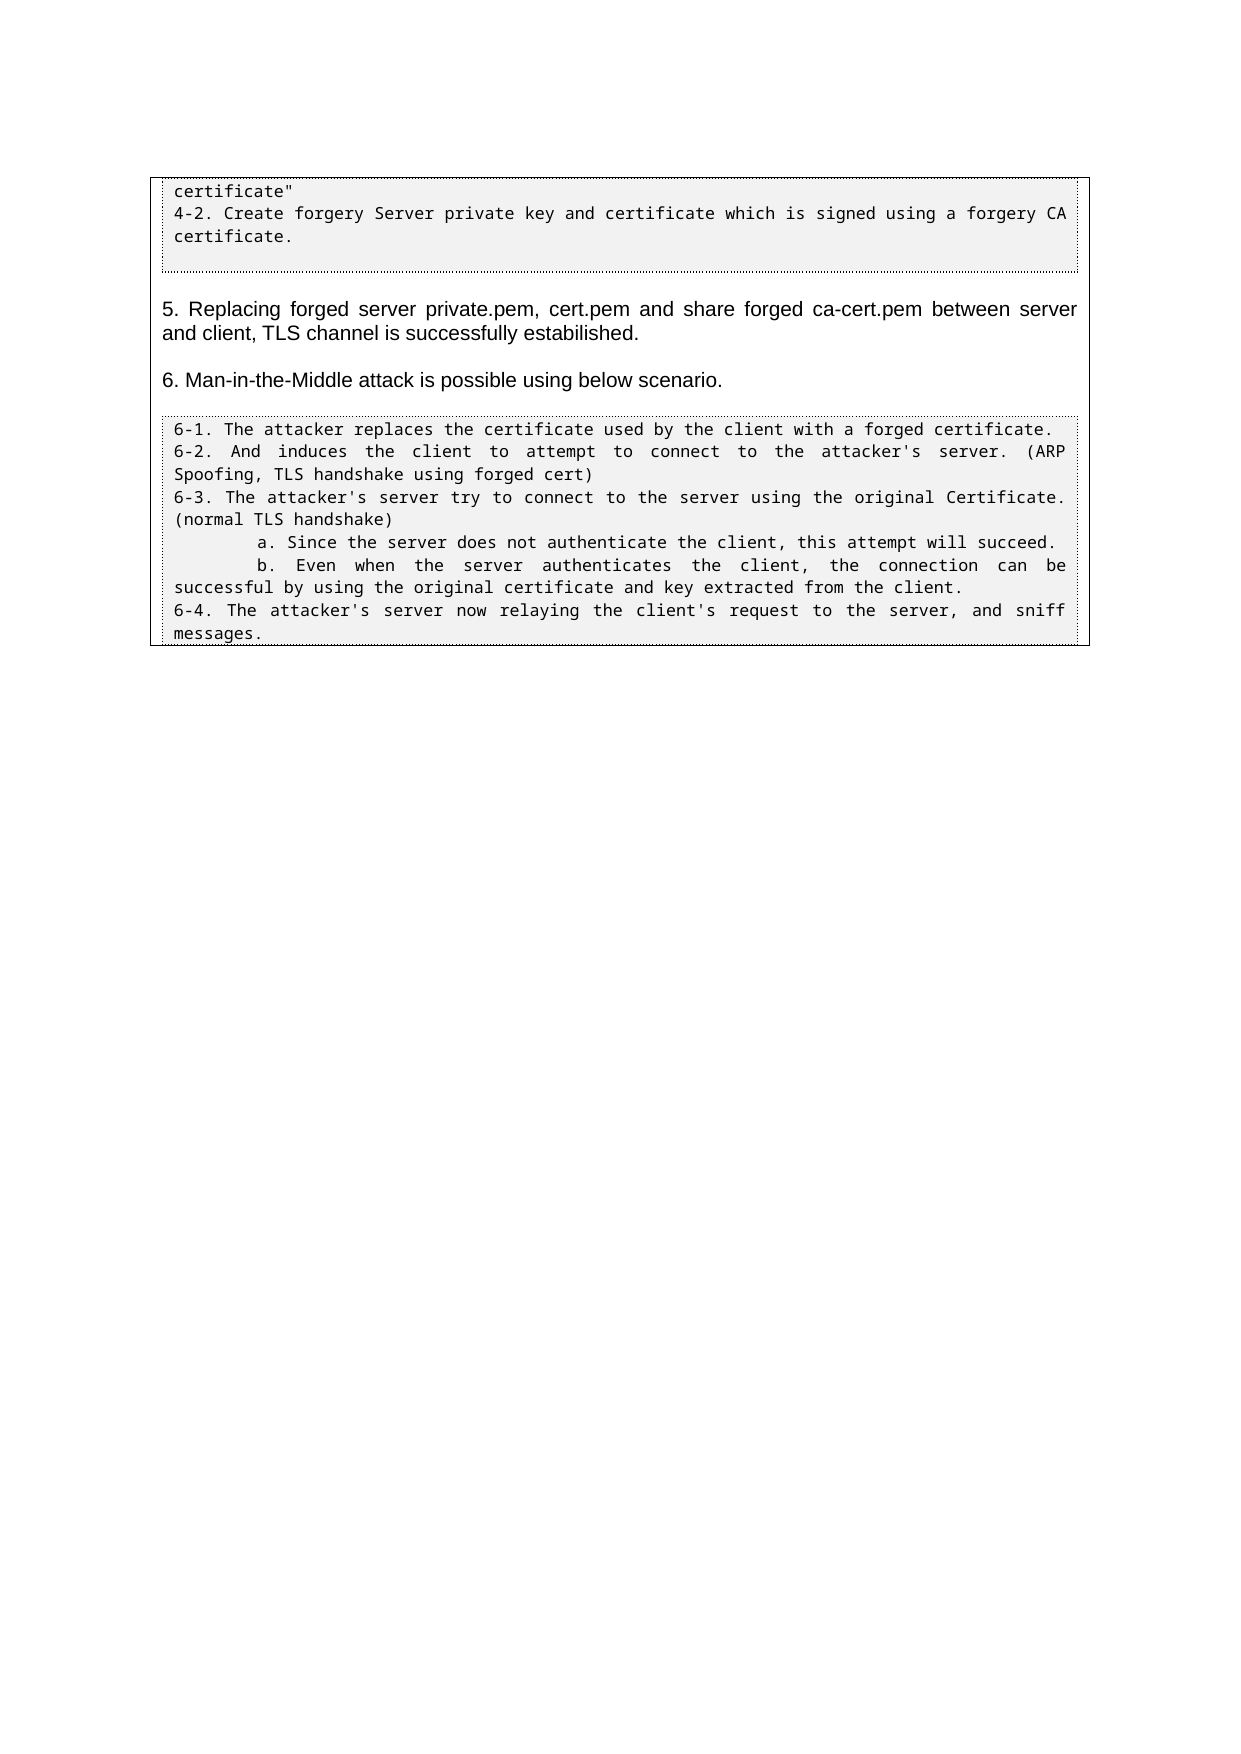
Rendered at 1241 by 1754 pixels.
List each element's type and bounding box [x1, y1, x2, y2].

table_cell [151, 178, 1089, 645]
